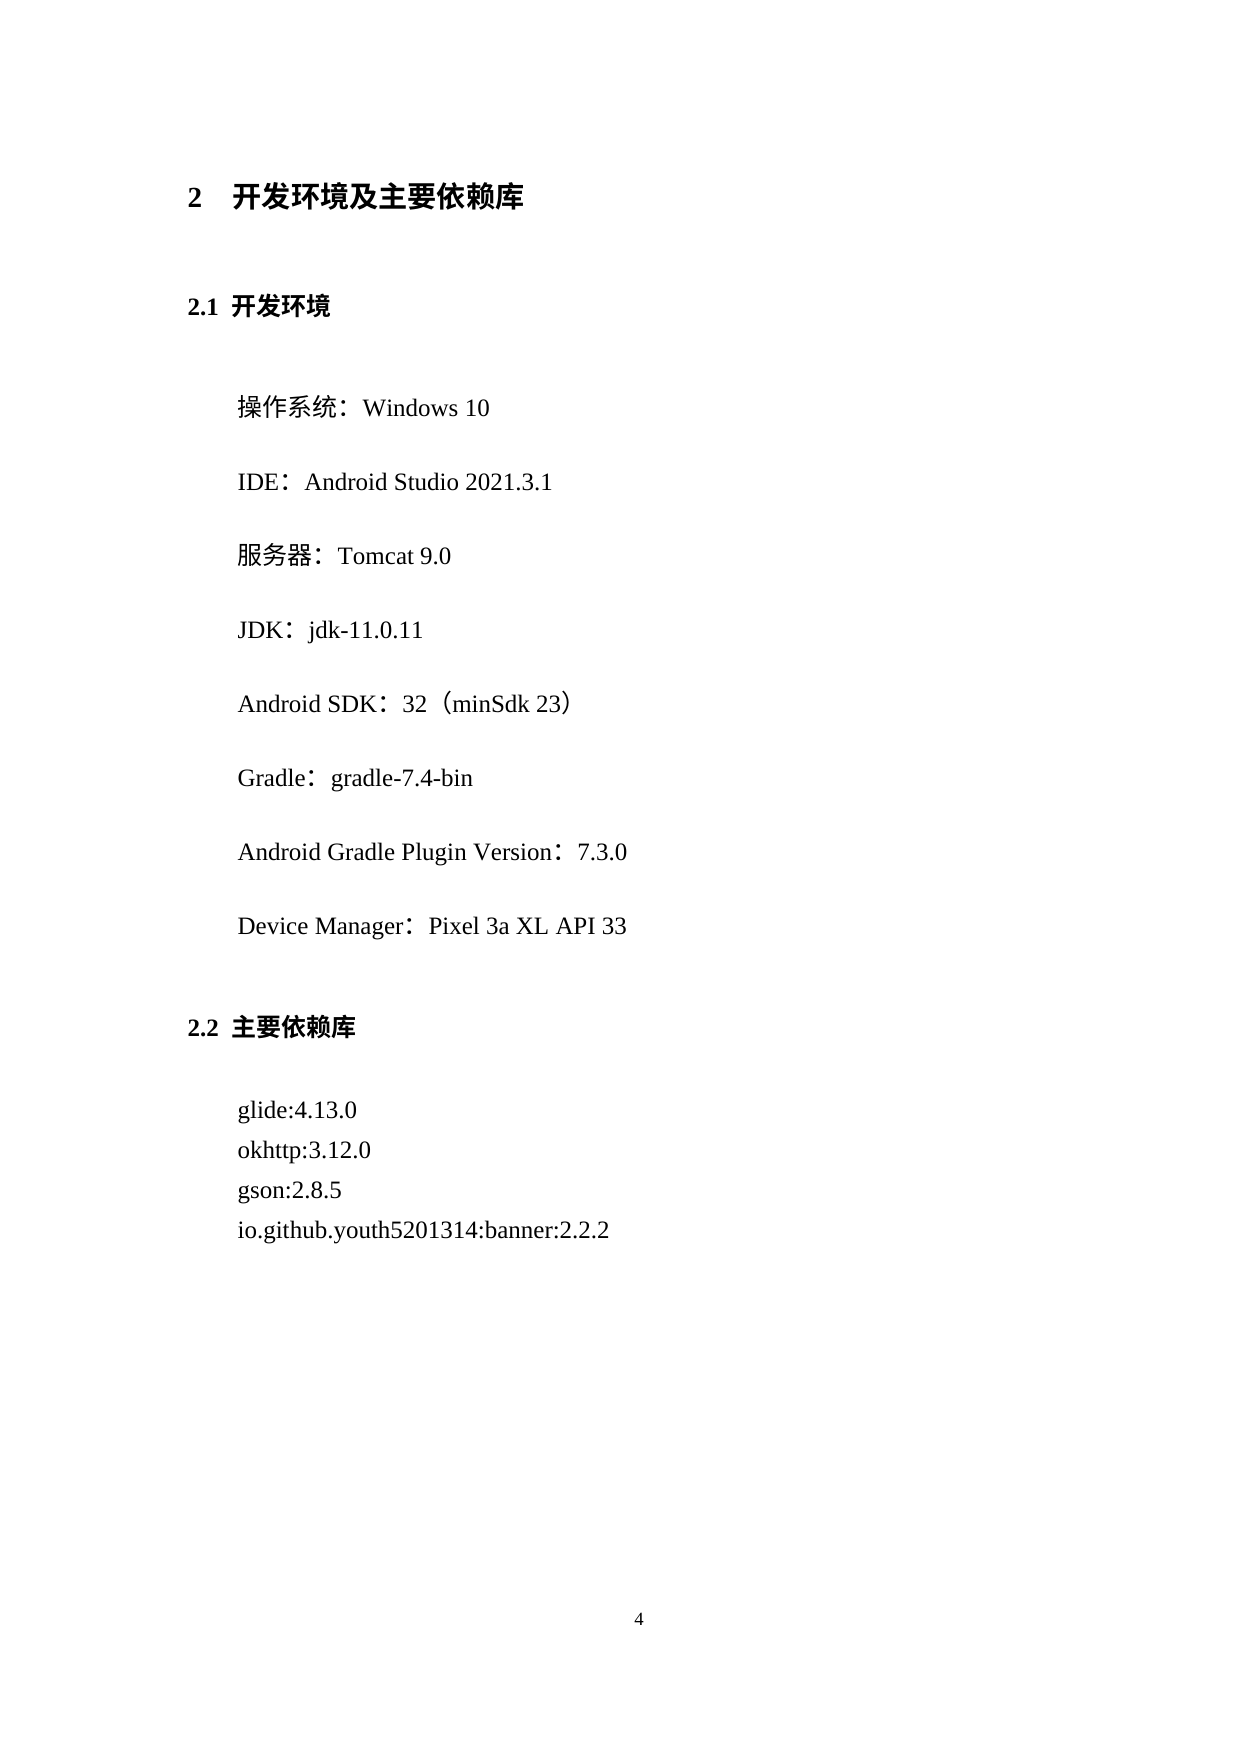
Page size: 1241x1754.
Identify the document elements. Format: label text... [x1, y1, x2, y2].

text Gradle：gradle-7.4-bin [187, 743, 1053, 808]
text 操作系统：Windows 10 [187, 373, 1053, 438]
text Android Gradle Plugin Version：7.3.0 [187, 817, 1053, 882]
text io.github.youth5201314:banner:2.2.2 [187, 1213, 1053, 1245]
text glide:4.13.0 [187, 1094, 1053, 1126]
text Android SDK：32（minSdk 23） [187, 669, 1053, 734]
subtitle 开发环境及主要依赖库 [187, 162, 1053, 227]
text 服务器：Tomcat 9.0 [187, 521, 1053, 586]
text IDE：Android Studio 2021.3.1 [187, 447, 1053, 512]
text gson:2.8.5 [187, 1173, 1053, 1206]
text 开发环境 [187, 272, 1053, 337]
text JDK：jdk-11.0.11 [187, 595, 1053, 660]
text okhttp:3.12.0 [187, 1133, 1053, 1166]
text Device Manager：Pixel 3a XL API 33 [187, 891, 1053, 956]
text 主要依赖库 [187, 993, 1053, 1058]
